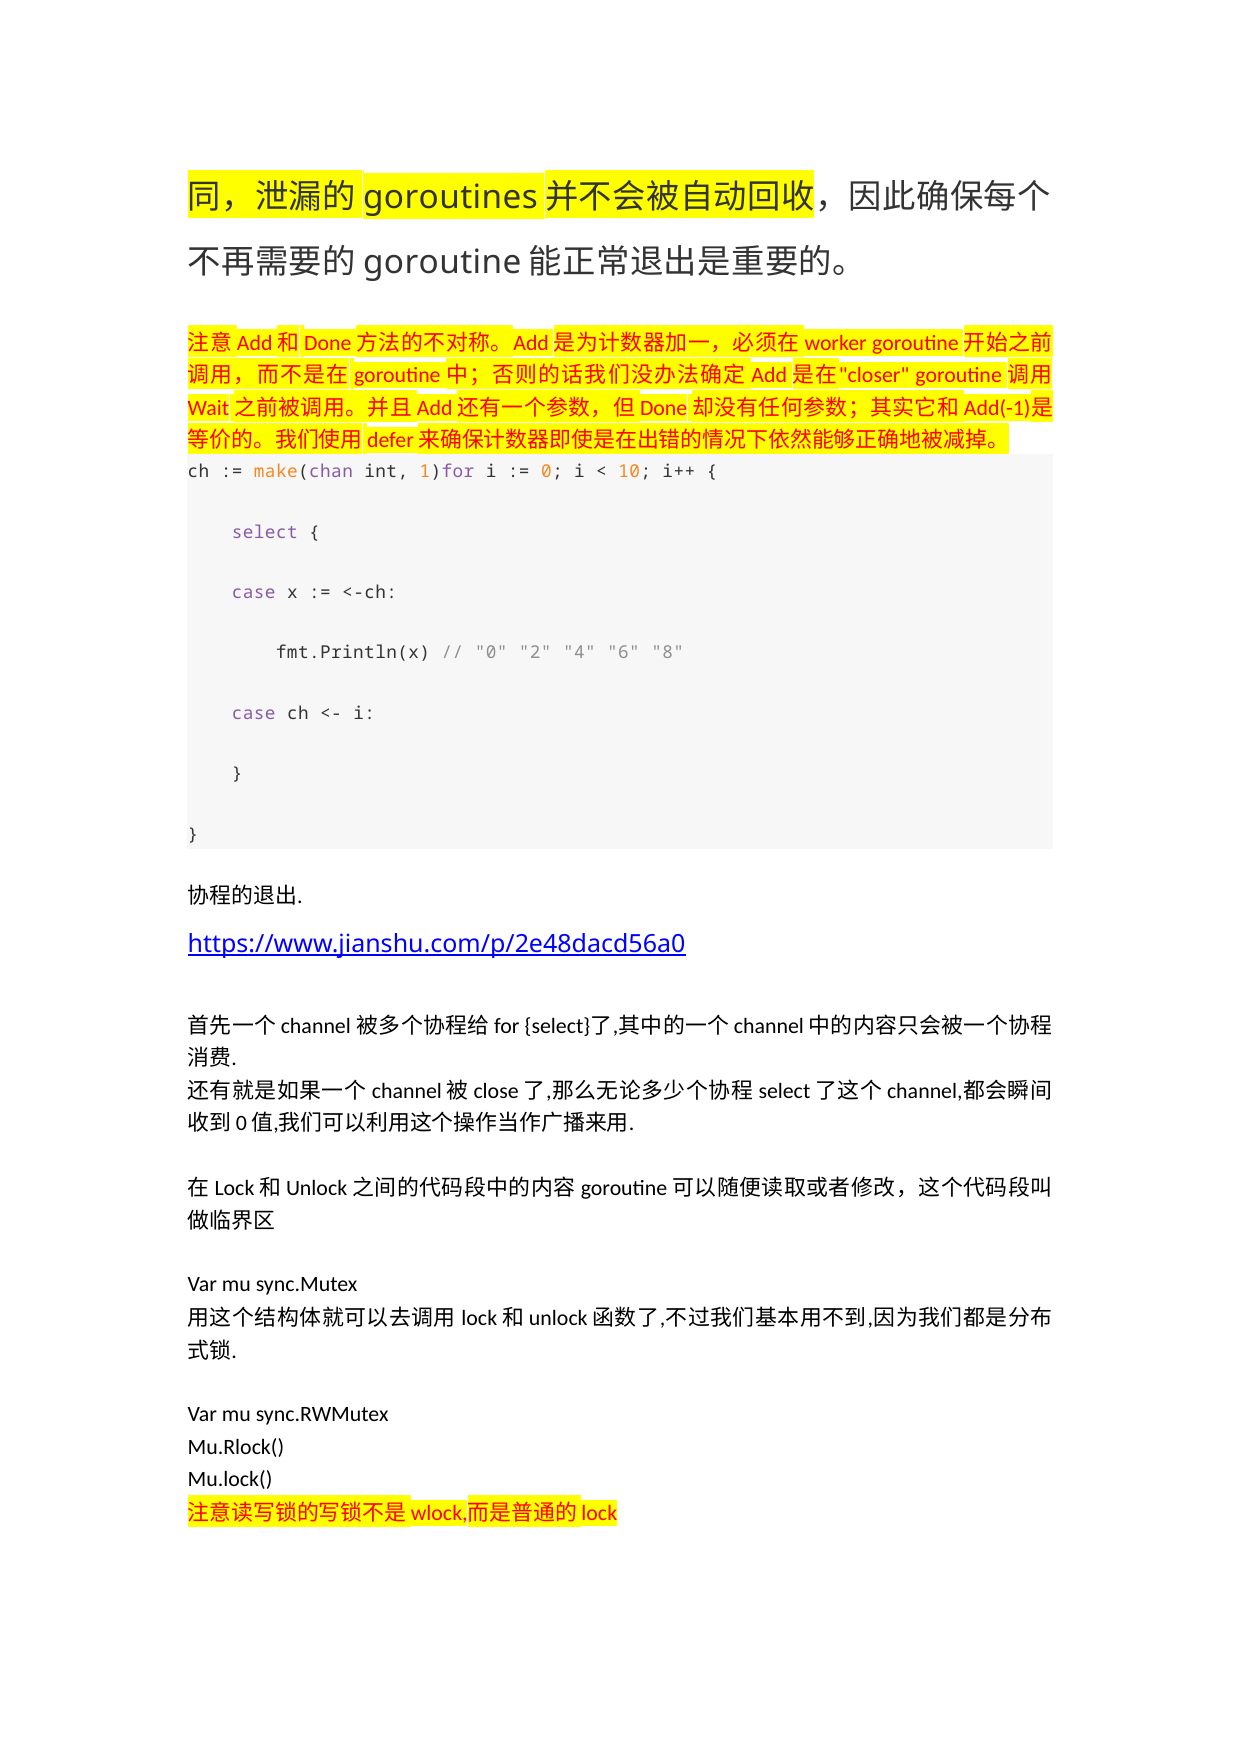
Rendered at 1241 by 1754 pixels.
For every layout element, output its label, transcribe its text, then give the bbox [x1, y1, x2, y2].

text fmt.Println(x) // "0" "2" "4" "6" "8" [187, 636, 1053, 668]
text Var mu sync.Mutex [187, 1267, 1053, 1300]
text 还有就是如果一个channel被close了,那么无论多少个协程select了这个channel,都会瞬间收到0值,我们可以利用这个操作当作广播来用. [187, 1072, 1053, 1137]
text Var mu sync.RWMutex [187, 1397, 1053, 1430]
text ch := make(chan int, 1)for i := 0; i < 10; i++ { [187, 454, 1053, 487]
text 首先一个channel 被多个协程给for {select}了,其中的一个channel中的内容只会被一个协程消费. [187, 1007, 1053, 1072]
text 在Lock和Unlock之间的代码段中的内容goroutine可以随便读取或者修改，这个代码段叫做临界区 [187, 1170, 1053, 1235]
text case x := <-ch: [187, 575, 1053, 608]
text 注意读写锁的写锁不是wlock,而是普通的lock [581, 1495, 1053, 1527]
text https://www.jianshu.com/p/2e48dacd56a0 [187, 910, 1053, 975]
text 协程的退出. [187, 877, 1053, 910]
text select { [187, 515, 1053, 547]
text } [187, 757, 1053, 789]
text 用这个结构体就可以去调用lock和unlock函数了,不过我们基本用不到,因为我们都是分布式锁. [187, 1300, 1053, 1365]
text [187, 162, 1053, 292]
text 注意Add和Done方法的不对称。Add是为计数器加一，必须在worker goroutine开始之前调用，而不是在goroutine中；否则的话我们没办法确定Add是在"closer" goroutine调用Wait之前被调用。并且Add还有一个参数，但Done却没有任何参数；其实它和Add(-1)是等价的。我们使用defer来确保计数器即使是在出错的情况下依然能够正确地被减掉。 [187, 324, 1053, 454]
text Mu.Rlock() [187, 1430, 1053, 1462]
text Mu.lock() [187, 1462, 1053, 1495]
text case ch <- i: [187, 696, 1053, 729]
text } [187, 817, 1053, 849]
